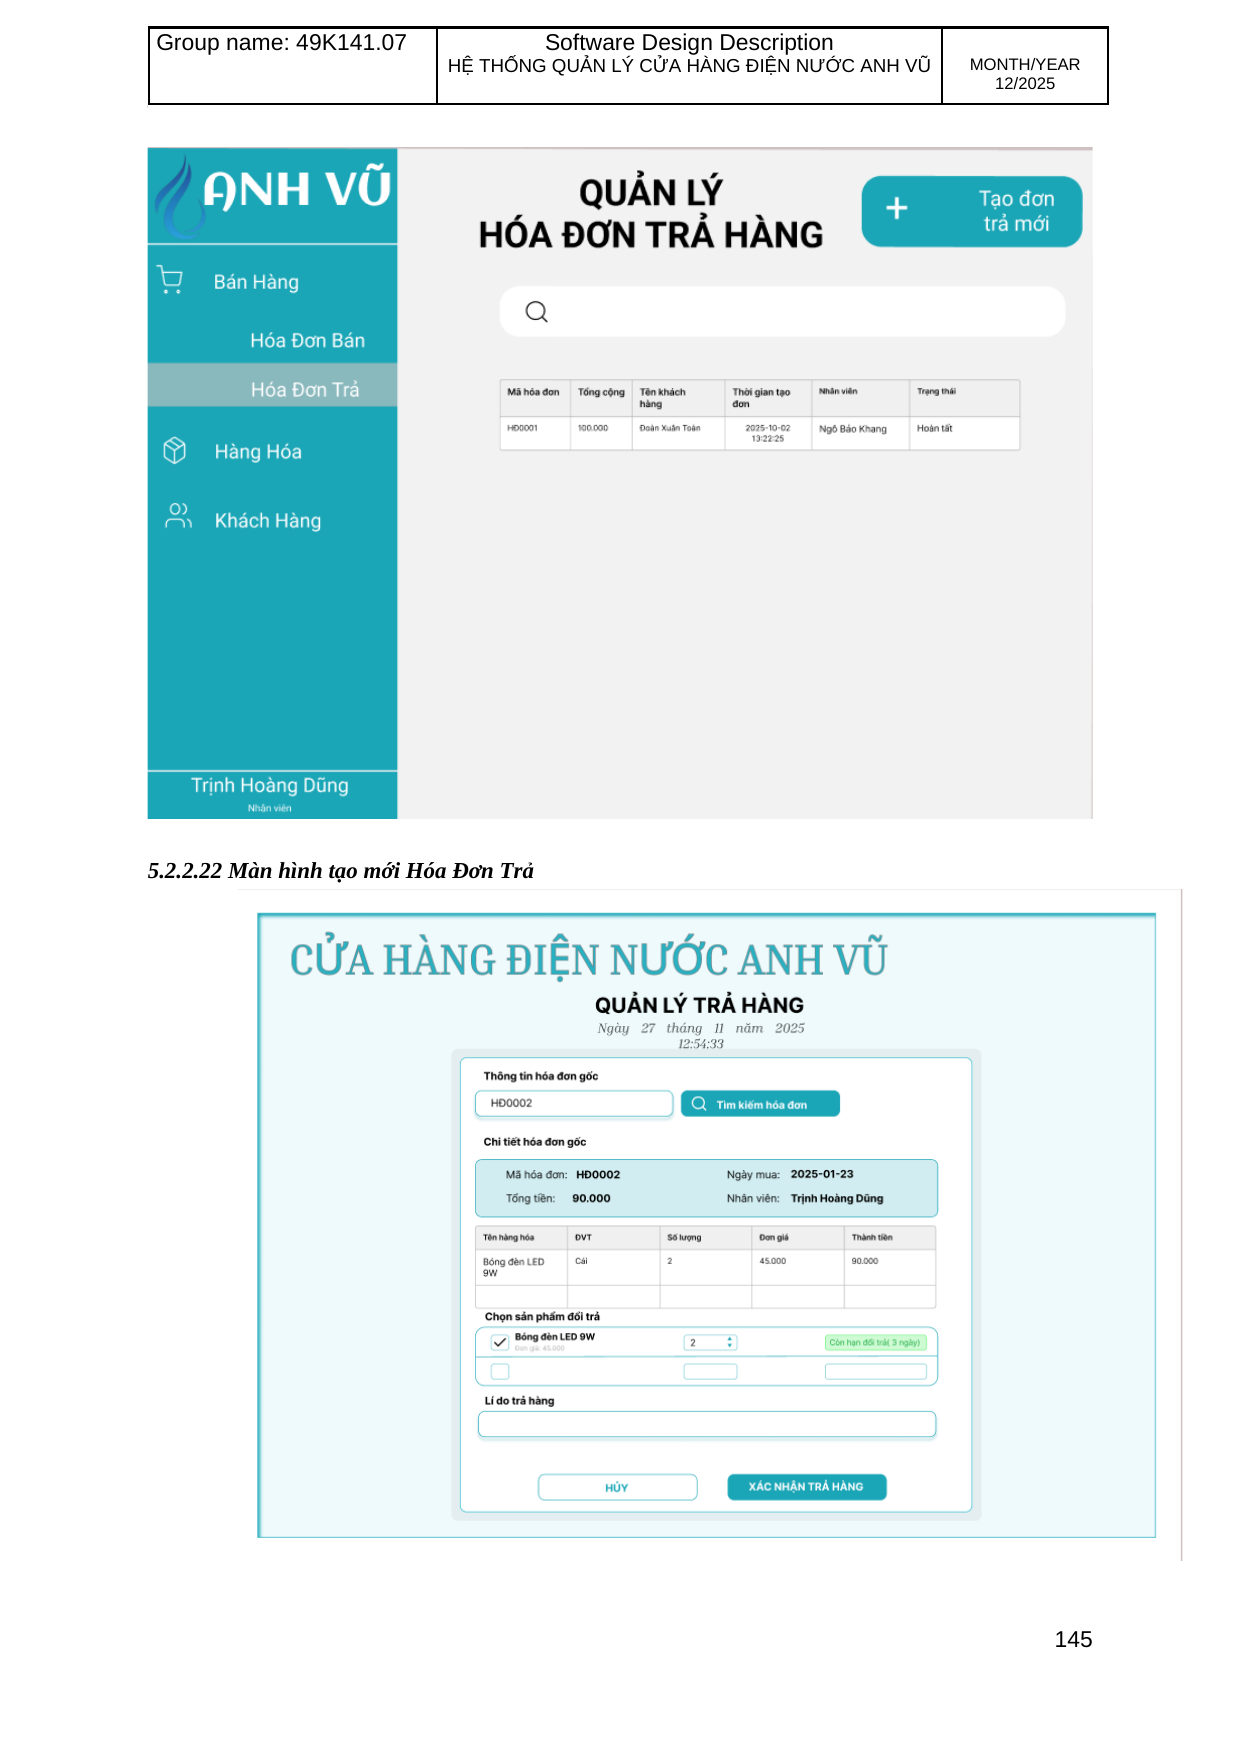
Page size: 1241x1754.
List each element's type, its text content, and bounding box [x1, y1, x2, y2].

picture [237, 889, 1183, 1561]
subtitle 5.2.2.22 Màn hình tạo mới Hóa Đơn Trả [148, 857, 1092, 883]
picture [147, 147, 1093, 819]
